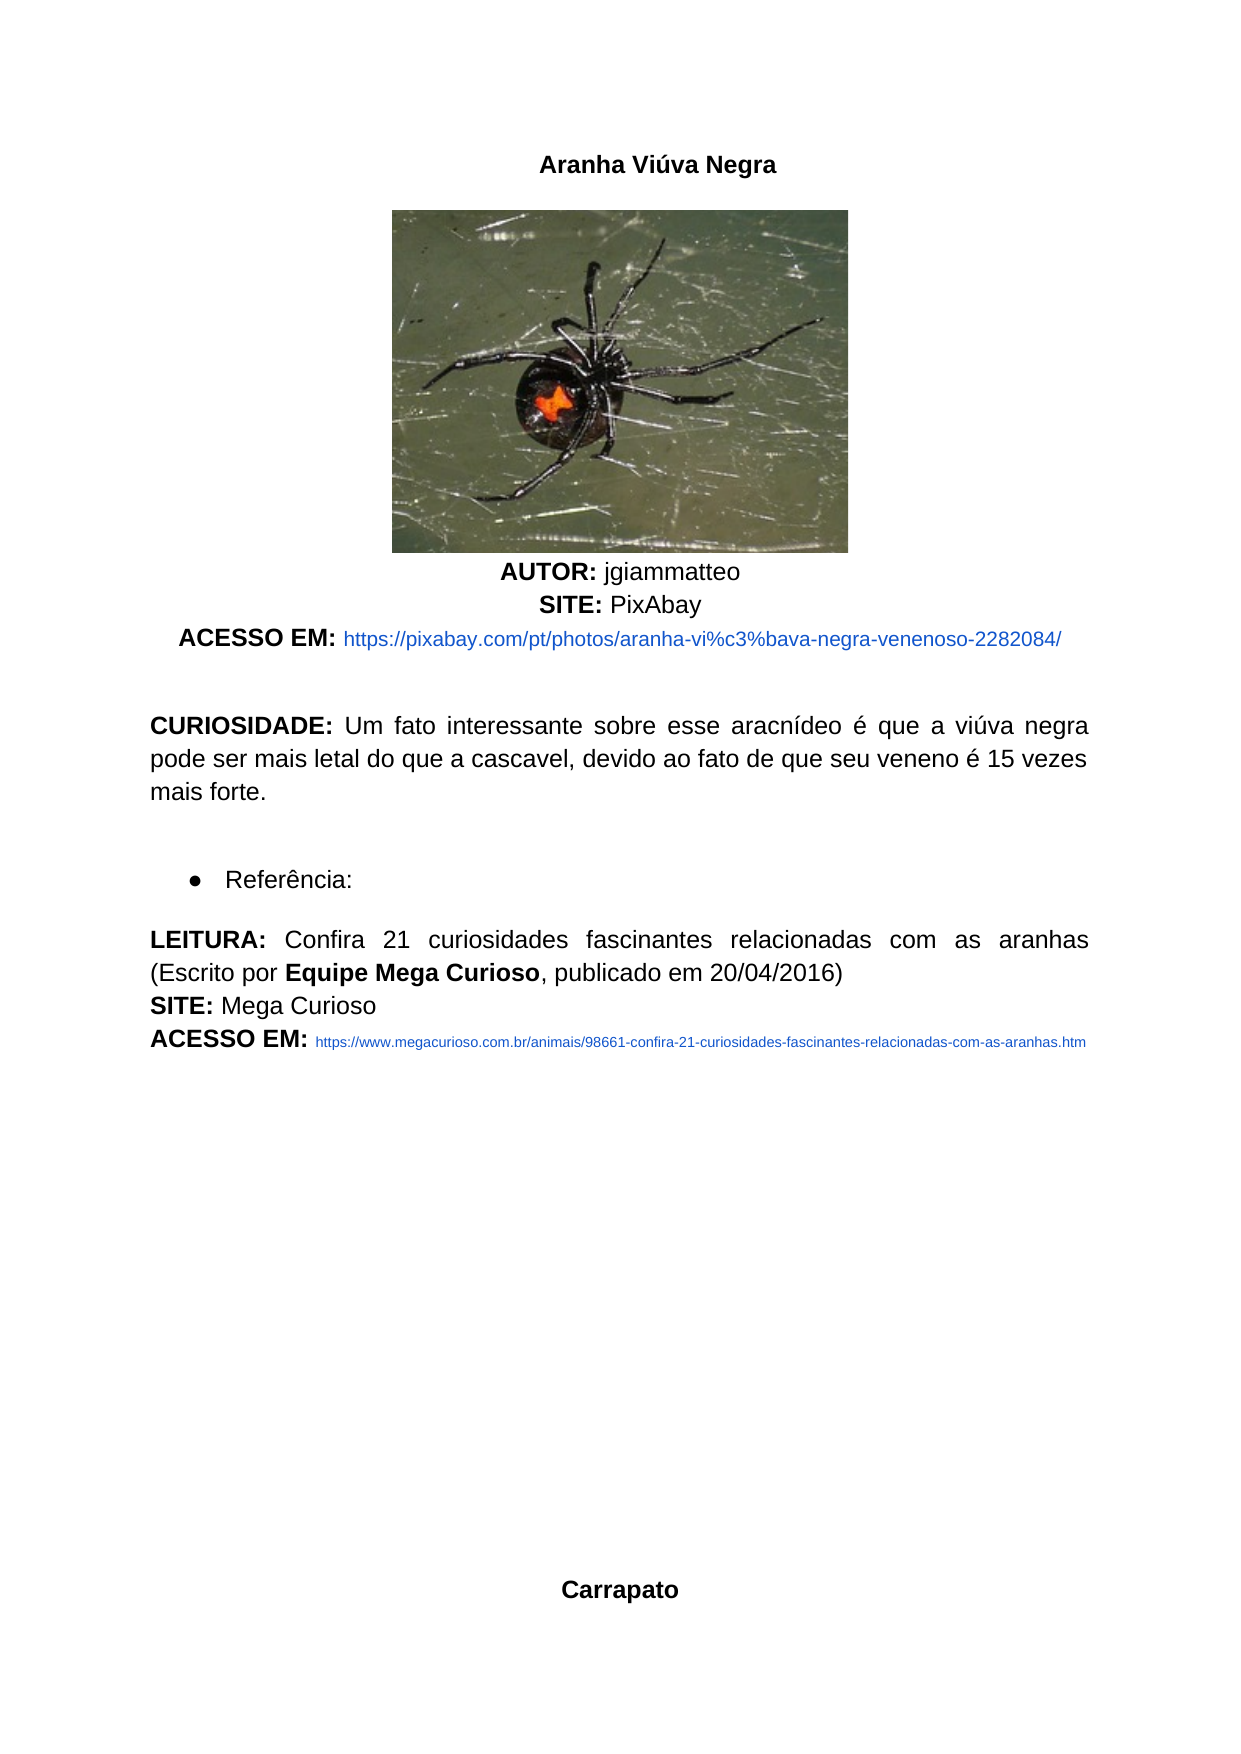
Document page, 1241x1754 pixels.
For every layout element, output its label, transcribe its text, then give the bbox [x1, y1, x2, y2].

text SITE: PixAbay [150, 589, 1090, 618]
text Aranha Viúva Negra [150, 150, 1090, 179]
text SITE: Mega Curioso [150, 991, 1090, 1020]
list Referência: [187, 865, 1090, 893]
text ACESSO EM: https://www.megacurioso.com.br/animais/98661-confira-21-curiosidades-fascinantes-relacionadas-com-as-aranhas.htm [150, 1024, 1090, 1053]
text ACESSO EM: https://pixabay.com/pt/photos/aranha-vi%c3%bava-negra-venenoso-2282084/ [150, 623, 1090, 651]
text Carrapato [150, 1574, 1090, 1603]
text AUTOR: jgiammatteo [150, 557, 1090, 585]
text CURIOSIDADE: Um fato interessante sobre esse aracnídeo é que a viúva negra pode ser mais letal do que a cascavel, devido ao fato de que seu veneno é 15 vezes mais forte. [150, 711, 1090, 805]
text LEITURA: Confira 21 curiosidades fascinantes relacionadas com as aranhas (Escrito por Equipe Mega Curioso, publicado em 20/04/2016) [150, 925, 1090, 987]
picture [392, 210, 849, 553]
